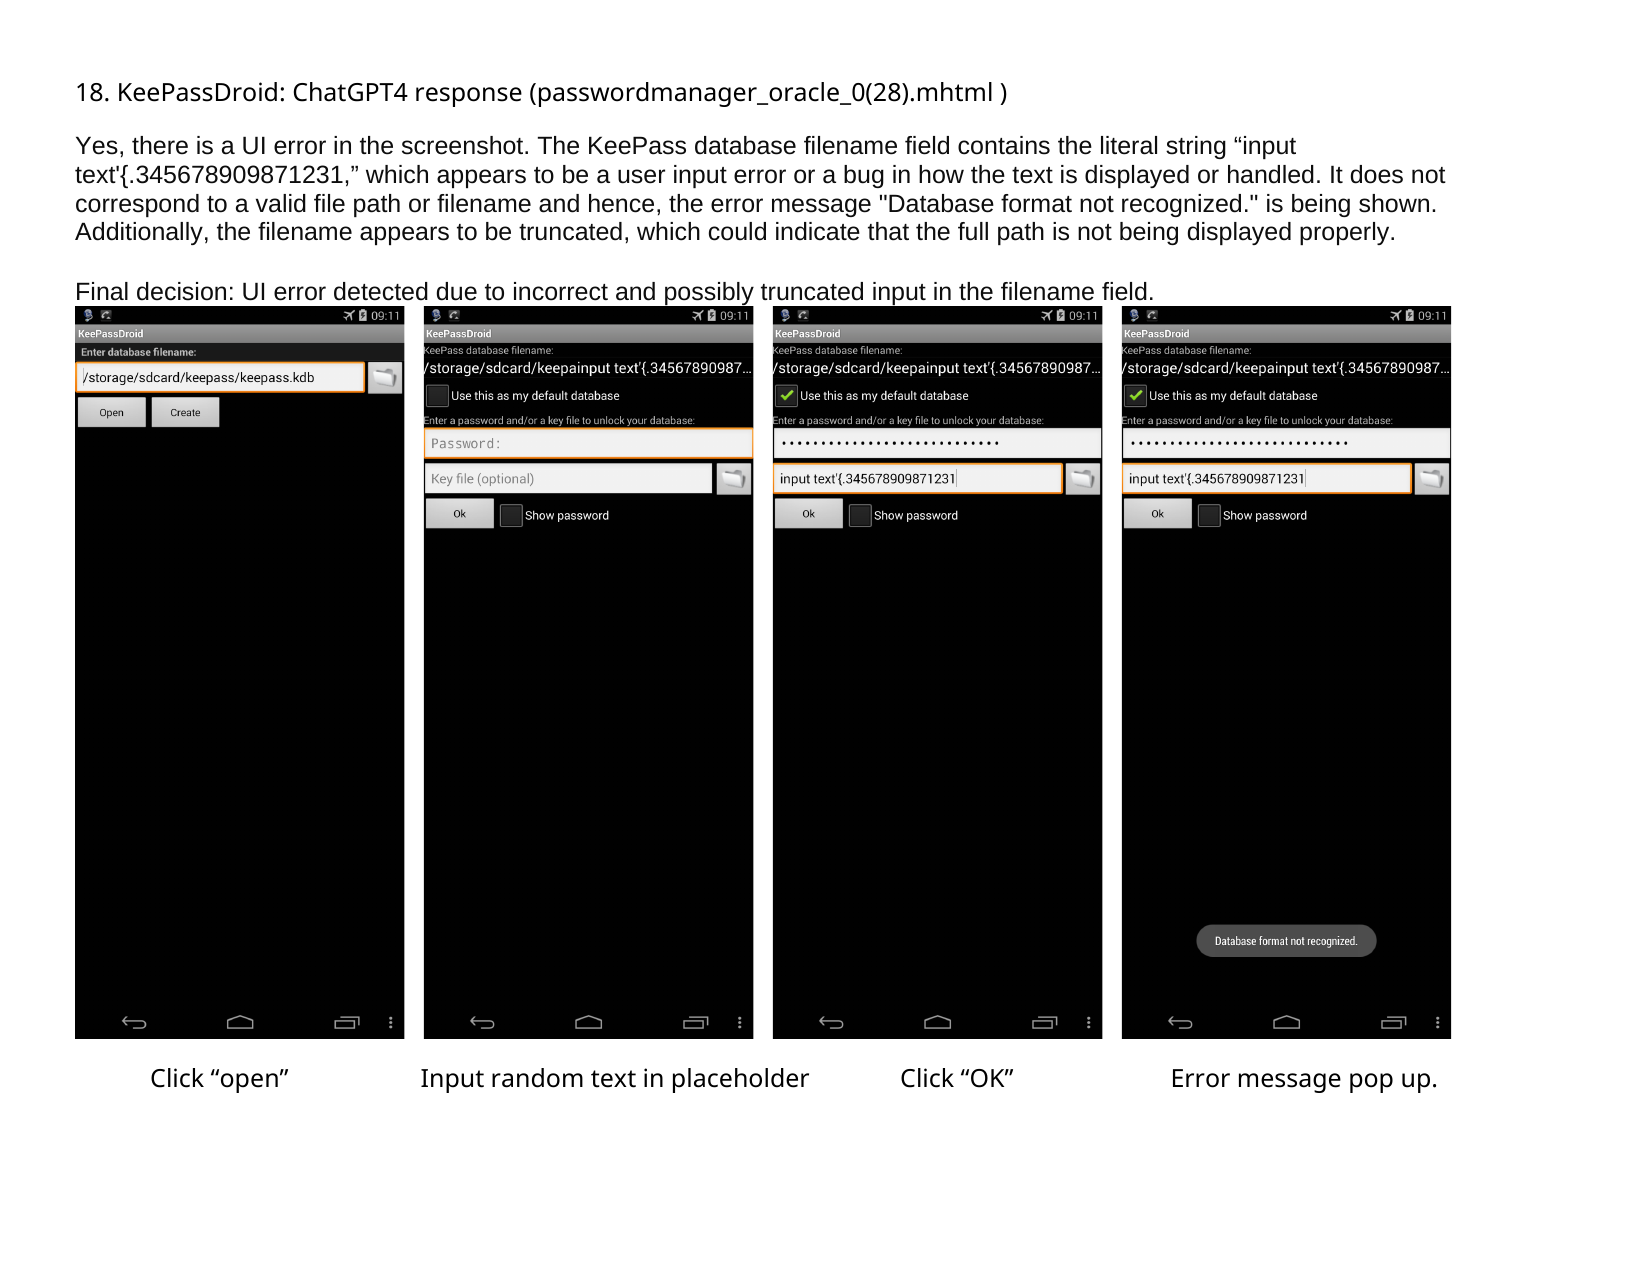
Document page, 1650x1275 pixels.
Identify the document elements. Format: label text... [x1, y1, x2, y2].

text Click “open” Input random text in placeholder Click “OK” Error message pop up. [75, 1061, 1575, 1094]
text Final decision: UI error detected due to incorrect and possibly truncated input in the filename field. [75, 277, 1575, 306]
picture [1121, 306, 1452, 1039]
text 18. KeePassDroid: ChatGPT4 response (passwordmanager_oracle_0(28).mhtml ) [75, 75, 1575, 109]
picture [75, 306, 405, 1039]
text Yes, there is a UI error in the screenshot. The KeePass database filename field contains the literal string “input text'{.345678909871231,” which appears to be a user input error or a bug in how the text is displayed or handled. It does not correspond to a valid file path or filename and hence, the error message "Database format not recognized." is being shown. Additionally, the filename appears to be truncated, which could indicate that the full path is not being displayed properly. [75, 131, 1575, 246]
picture [423, 306, 754, 1039]
picture [772, 306, 1103, 1039]
